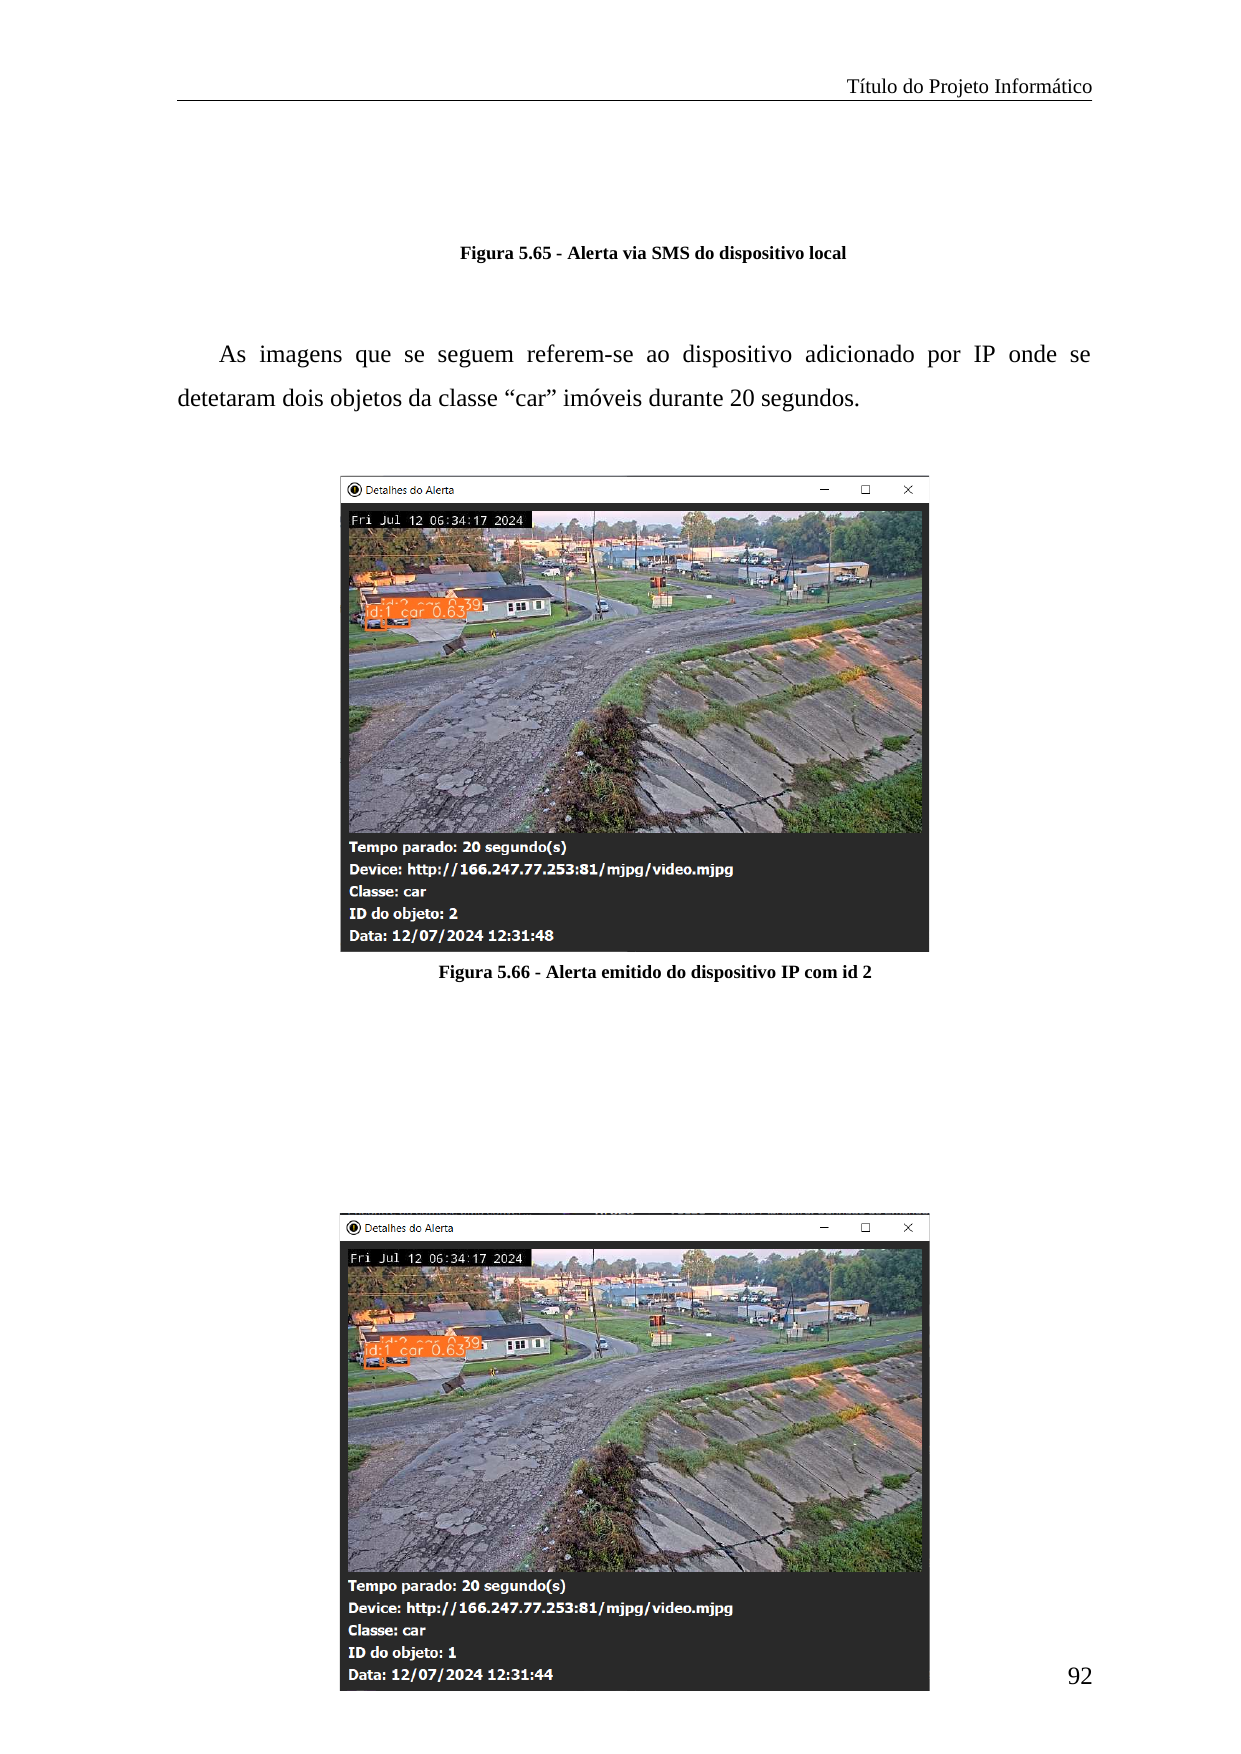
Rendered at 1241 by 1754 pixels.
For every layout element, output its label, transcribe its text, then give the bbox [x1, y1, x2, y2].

picture [339, 1213, 930, 1691]
picture [340, 475, 930, 952]
text As imagens que se seguem referem-se ao dispositivo adicionado por IP onde se detetaram dois objetos da classe “car” imóveis durante 20 segundos. [177, 339, 1092, 411]
